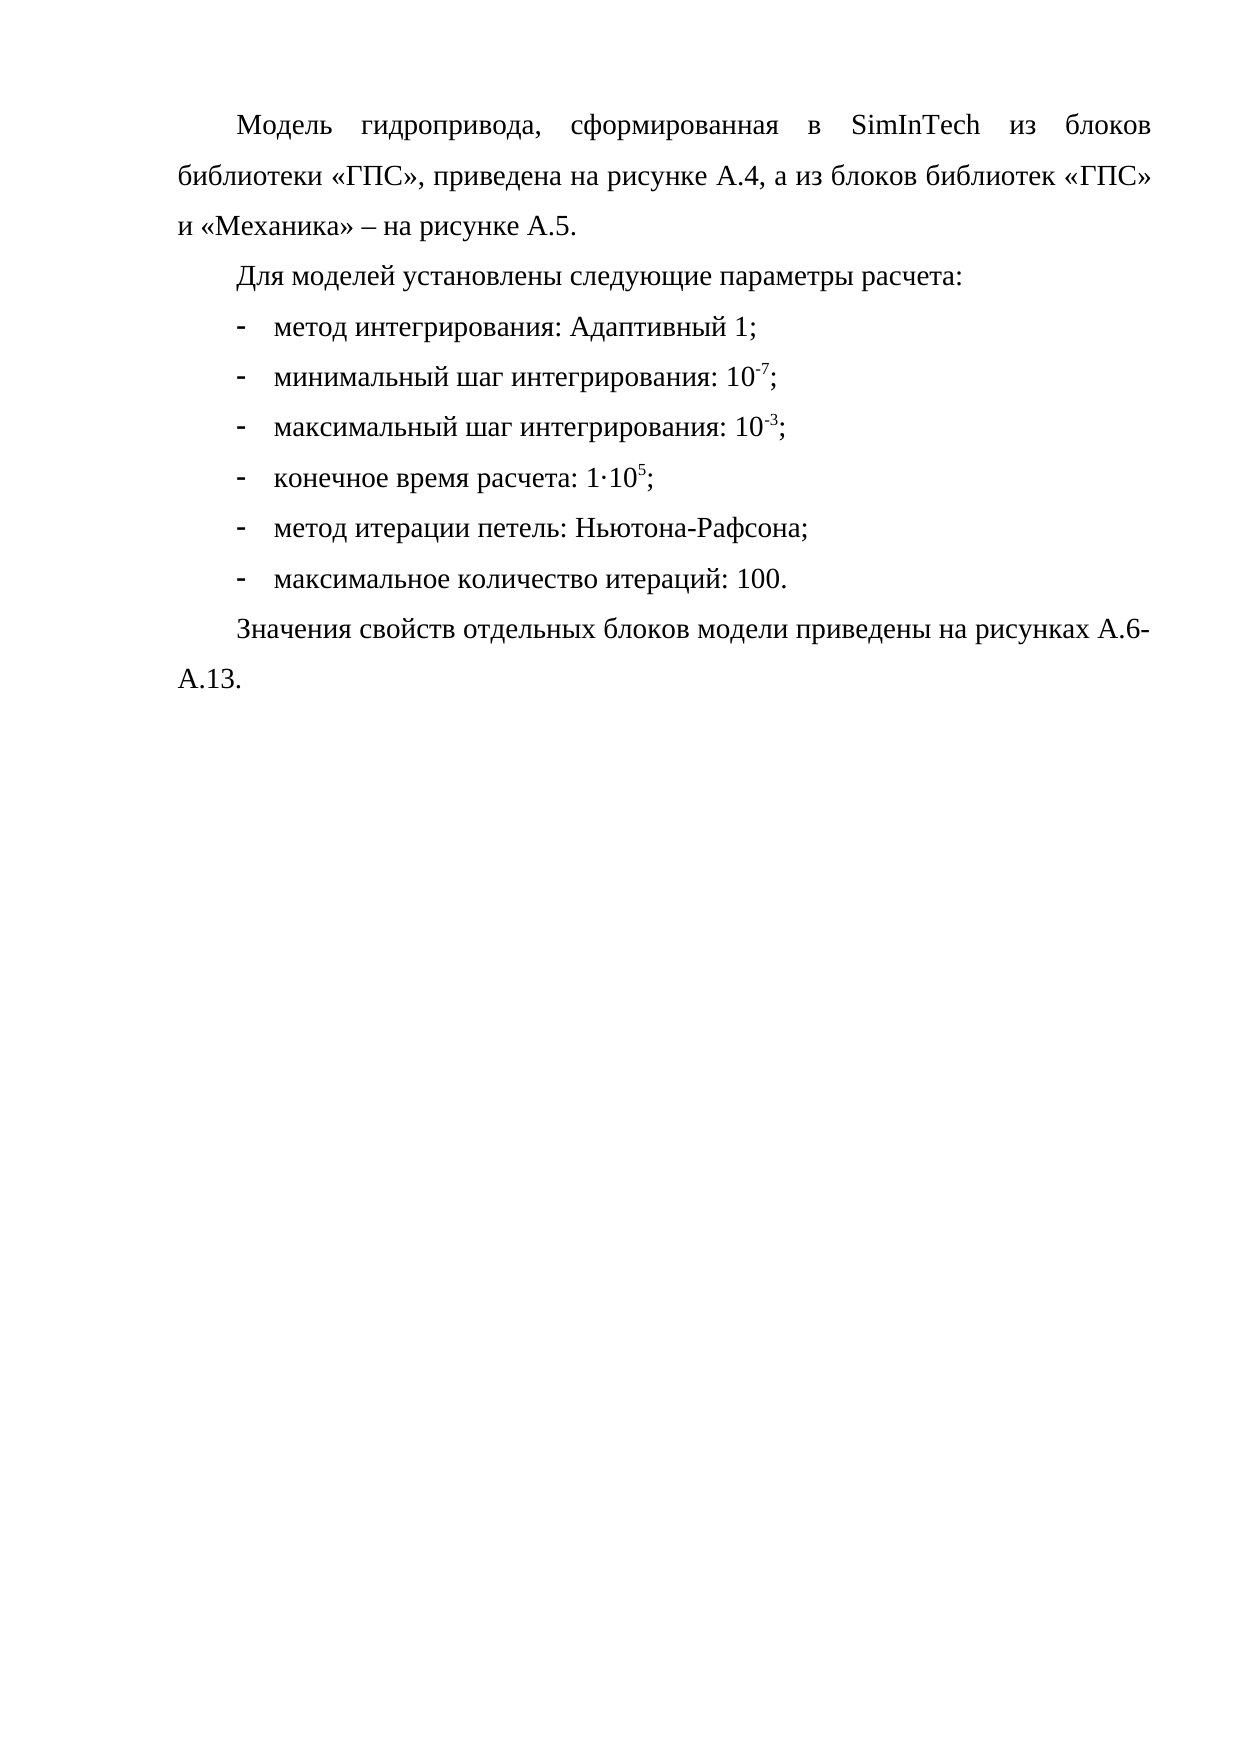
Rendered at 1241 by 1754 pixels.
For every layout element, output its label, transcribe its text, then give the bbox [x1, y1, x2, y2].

list конечное время расчета: 1·105; [236, 460, 1152, 493]
text Для моделей установлены следующие параметры расчета: [177, 258, 1152, 292]
list максимальный шаг интегрирования: 10-3; [236, 409, 1152, 443]
text Значения свойств отдельных блоков модели приведены на рисунках А.6-А.13. [177, 611, 1152, 695]
list минимальный шаг интегрирования: 10-7; [236, 359, 1152, 393]
list максимальное количество итераций: 100. [236, 561, 1152, 594]
list метод итерации петель: Ньютона-Рафсона; [236, 510, 1152, 544]
list метод интегрирования: Адаптивный 1; [236, 309, 1152, 342]
text Модель гидропривода, сформированная в SimInTech из блоков библиотеки «ГПС», приведена на рисунке А.4, а из блоков библиотек «ГПС» и «Механика» – на рисунке А.5. [177, 107, 1152, 242]
